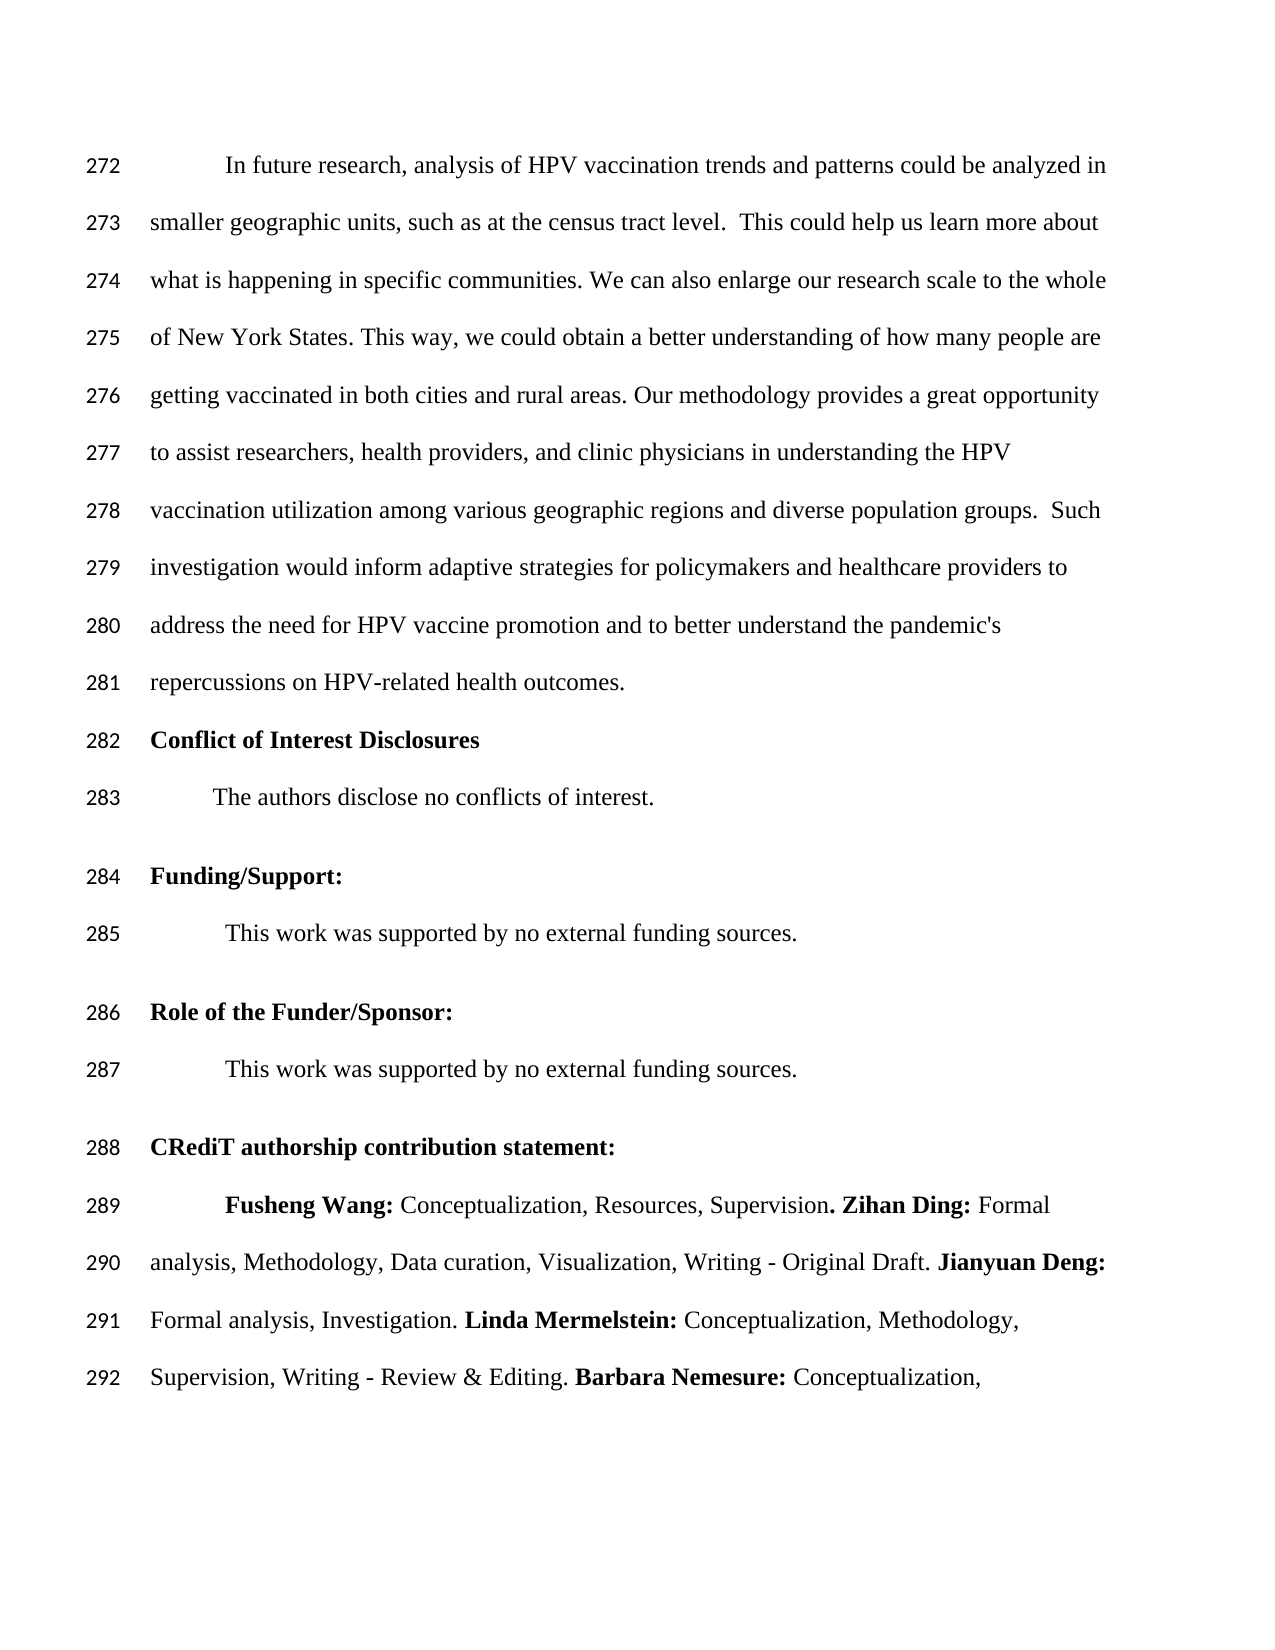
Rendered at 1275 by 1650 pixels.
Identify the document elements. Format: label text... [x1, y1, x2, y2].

text Funding/Support: [150, 861, 1125, 889]
text Role of the Funder/Sponsor: [150, 997, 1125, 1025]
text CRediT authorship contribution statement: [150, 1132, 1125, 1161]
text This work was supported by no external funding sources. [150, 1054, 1125, 1083]
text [150, 1190, 1125, 1391]
text Conflict of Interest Disclosures [150, 725, 1125, 754]
text The authors disclose no conflicts of interest. [150, 782, 1125, 811]
text In future research, analysis of HPV vaccination trends and patterns could be analyzed in smaller geographic units, such as at the census tract level. This could help us learn more about what is happening in specific communities. We can also enlarge our research scale to the whole of New York States. This way, we could obtain a better understanding of how many people are getting vaccinated in both cities and rural areas. Our methodology provides a great opportunity to assist researchers, health providers, and clinic physicians in understanding the HPV vaccination utilization among various geographic regions and diverse population groups. Such investigation would inform adaptive strategies for policymakers and healthcare providers to address the need for HPV vaccine promotion and to better understand the pandemic's repercussions on HPV-related health outcomes. [150, 150, 1125, 696]
text This work was supported by no external funding sources. [150, 918, 1125, 947]
